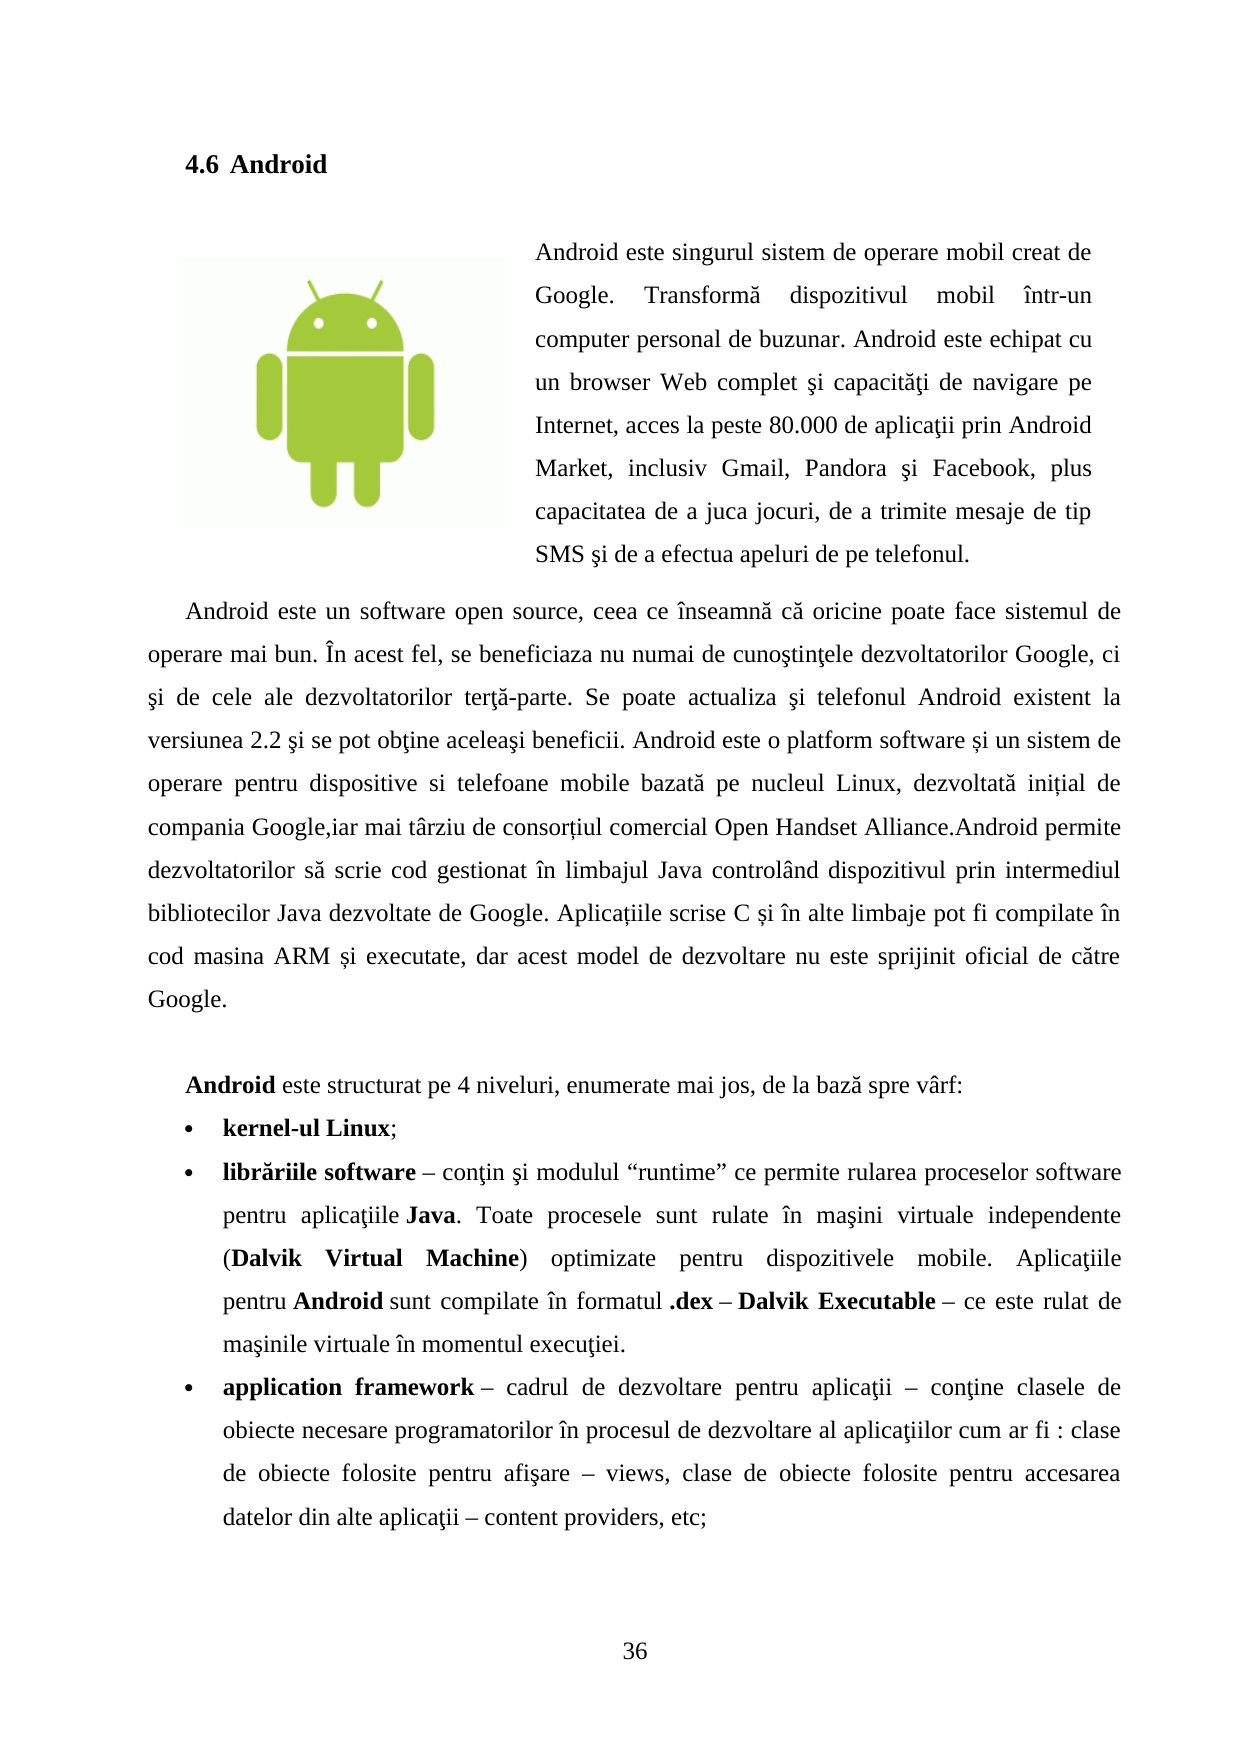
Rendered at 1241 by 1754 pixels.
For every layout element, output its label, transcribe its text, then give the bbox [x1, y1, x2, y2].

list application framework – cadrul de dezvoltare pentru aplicaţii – conţine clasele de obiecte necesare programatorilor în procesul de dezvoltare al aplicaţiilor cum ar fi : clase de obiecte folosite pentru afişare – views, clase de obiecte folosite pentru accesarea datelor din alte aplicaţii – content providers, etc; [185, 1372, 1122, 1530]
subtitle Android [185, 148, 1122, 179]
list librăriile software – conţin şi modulul “runtime” ce permite rularea proceselor software pentru aplicaţiile Java. Toate procesele sunt rulate în maşini virtuale independente (Dalvik Virtual Machine) optimizate pentru dispozitivele mobile. Aplicaţiile pentru Android sunt compilate în formatul .dex – Dalvik Executable – ce este rulat de maşinile virtuale în momentul execuţiei. [185, 1157, 1122, 1358]
table_header Android este singurul sistem de operare mobil creat de Google. Transformă dispozitivul mobil într-un computer personal de buzunar. Android este echipat cu un browser Web complet şi capacităţi de navigare pe Internet, acces la peste 80.000 de aplicaţii prin Android Market, inclusiv Gmail, Pandora şi Facebook, plus capacitatea de a juca jocuri, de a trimite mesaje de tip SMS şi de a efectua apeluri de pe telefonul. [524, 238, 1104, 596]
text Android este structurat pe 4 niveluri, enumerate mai jos, de la bază spre vârf: [148, 1070, 1122, 1099]
list kernel-ul Linux; [185, 1113, 1122, 1142]
picture [177, 258, 510, 528]
text Android este un software open source, ceea ce înseamnă că oricine poate face sistemul de operare mai bun. În acest fel, se beneficiaza nu numai de cunoştinţele dezvoltatorilor Google, ci şi de cele ale dezvoltatorilor terţă-parte. Se poate actualiza şi telefonul Android existent la versiunea 2.2 şi se pot obţine aceleaşi beneficii. Android este o platform software și un sistem de operare pentru dispositive si telefoane mobile bazată pe nucleul Linux, dezvoltată inițial de compania Google,iar mai târziu de consorțiul comercial Open Handset Alliance.Android permite dezvoltatorilor să scrie cod gestionat în limbajul Java controlând dispozitivul prin intermediul bibliotecilor Java dezvoltate de Google. Aplicațiile scrise C și în alte limbaje pot fi compilate în cod masina ARM și executate, dar acest model de dezvoltare nu este sprijinit oficial de către Google. [148, 596, 1122, 1013]
table_header [166, 238, 524, 596]
